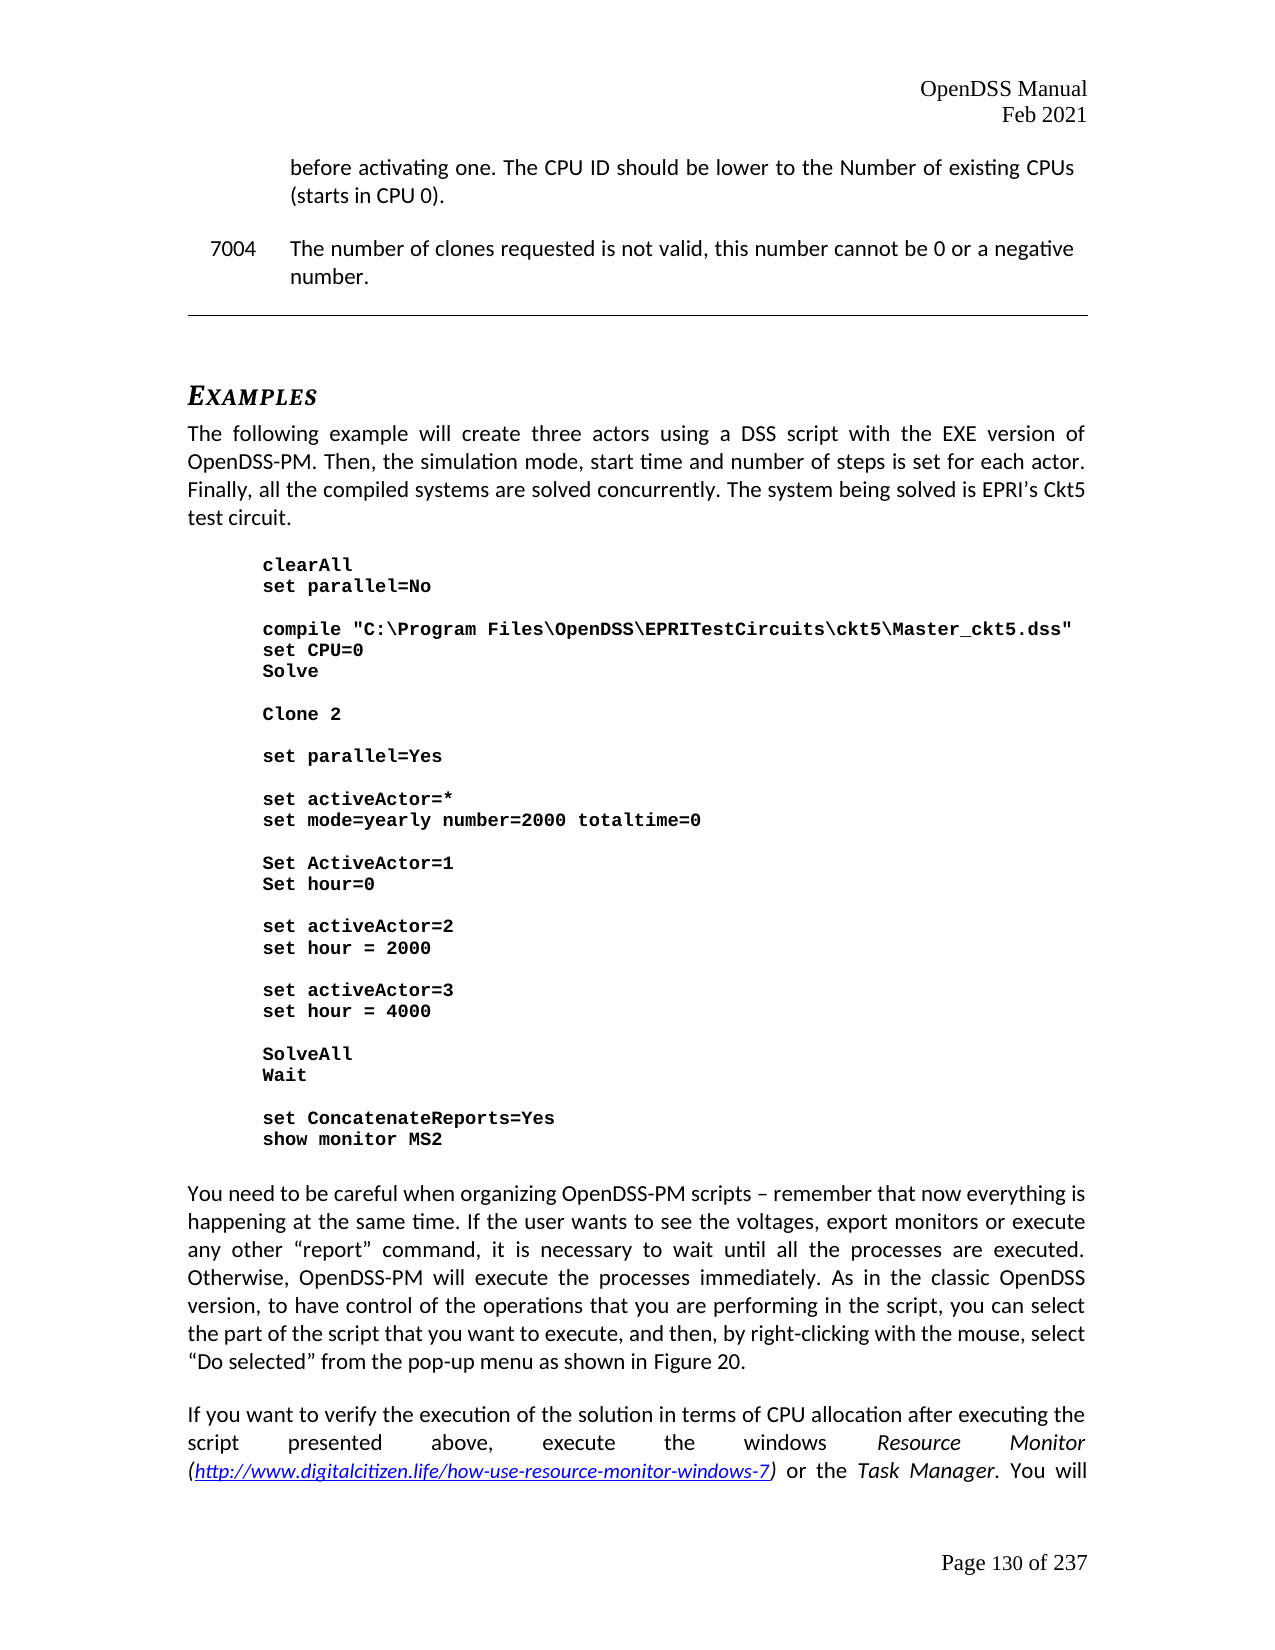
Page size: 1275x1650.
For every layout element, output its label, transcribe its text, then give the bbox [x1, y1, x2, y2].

text Set hour=0 [262, 875, 1087, 896]
text The following example will create three actors using a DSS script with the EXE version of OpenDSS-PM. Then, the simulation mode, start time and number of steps is set for each actor. Finally, all the compiled systems are solved concurrently. The system being solved is EPRI’s Ckt5 test circuit. [187, 419, 1087, 531]
text Wait [262, 1066, 1087, 1087]
text compile "C:\Program Files\OpenDSS\EPRITestCircuits\ckt5\Master_ckt5.dss" [262, 620, 1087, 641]
text Clone 2 [262, 705, 1087, 726]
text set activeActor=3 [262, 981, 1087, 1002]
text set hour = 2000 [262, 938, 1087, 960]
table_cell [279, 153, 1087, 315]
text Set ActiveActor=1 [262, 853, 1087, 875]
text clearAll [262, 556, 1087, 577]
text set parallel=Yes [262, 747, 1087, 768]
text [187, 1400, 1087, 1484]
text set activeActor=2 [262, 917, 1087, 938]
text set parallel=No [262, 577, 1087, 598]
text Solve [262, 662, 1087, 683]
text set ConcatenateReports=Yes [262, 1108, 1087, 1130]
text You need to be careful when organizing OpenDSS-PM scripts – remember that now everything is happening at the same time. If the user wants to see the voltages, export monitors or execute any other “report” command, it is necessary to wait until all the processes are executed. Otherwise, OpenDSS-PM will execute the processes immediately. As in the classic OpenDSS version, to have control of the operations that you are performing in the script, you can select the part of the script that you want to execute, and then, by right-clicking with the mouse, select “Do selected” from the pop-up menu as shown in Figure 20. [187, 1179, 1087, 1375]
text set hour = 4000 [262, 1002, 1087, 1023]
text set CPU=0 [262, 641, 1087, 662]
text show monitor MS2 [262, 1130, 1087, 1151]
text set mode=yearly number=2000 totaltime=0 [262, 811, 1087, 832]
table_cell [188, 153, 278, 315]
subtitle Examples [187, 379, 1087, 413]
text SolveAll [262, 1045, 1087, 1066]
text set activeActor=* [262, 790, 1087, 811]
